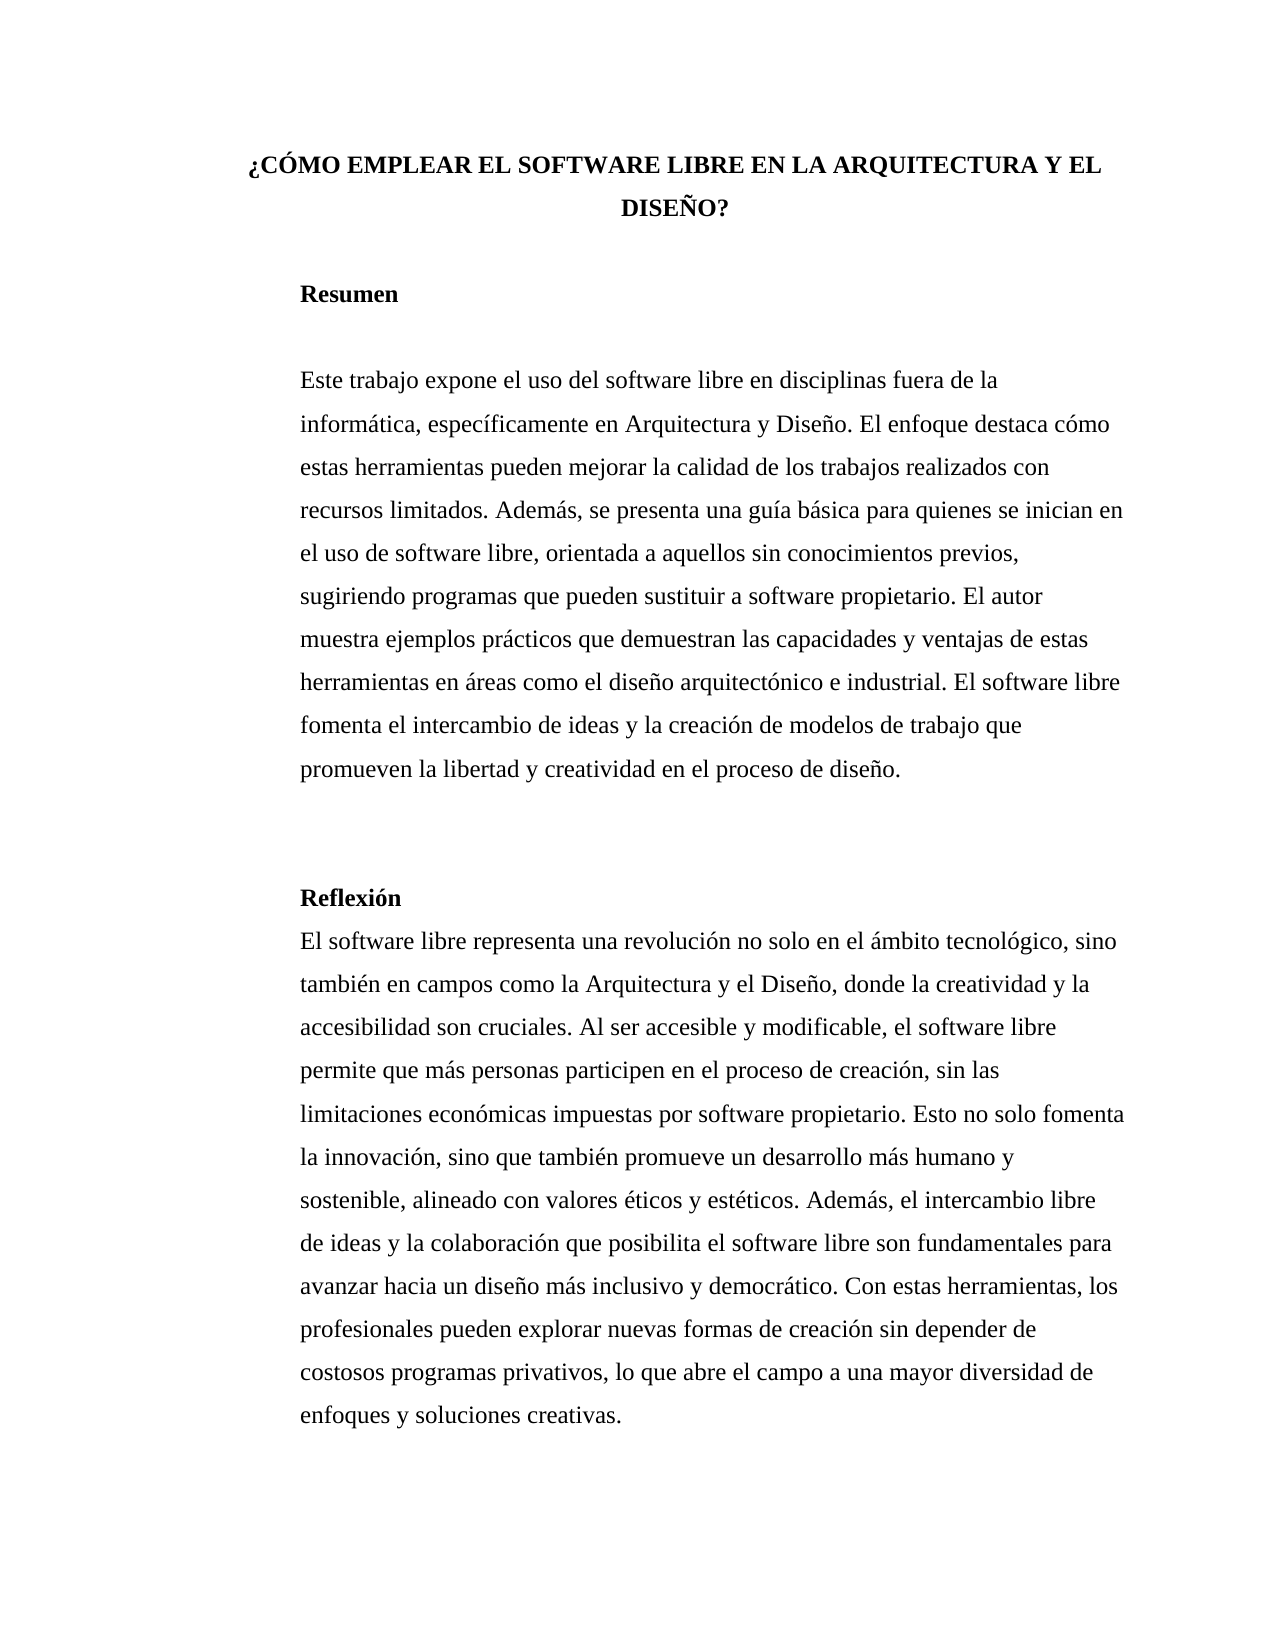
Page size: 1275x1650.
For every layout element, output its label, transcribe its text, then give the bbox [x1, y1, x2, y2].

text Reflexión [225, 883, 1125, 912]
text El software libre representa una revolución no solo en el ámbito tecnológico, sino también en campos como la Arquitectura y el Diseño, donde la creatividad y la accesibilidad son cruciales. Al ser accesible y modificable, el software libre permite que más personas participen en el proceso de creación, sin las limitaciones económicas impuestas por software propietario. Esto no solo fomenta la innovación, sino que también promueve un desarrollo más humano y sostenible, alineado con valores éticos y estéticos. Además, el intercambio libre de ideas y la colaboración que posibilita el software libre son fundamentales para avanzar hacia un diseño más inclusivo y democrático. Con estas herramientas, los profesionales pueden explorar nuevas formas de creación sin depender de costosos programas privativos, lo que abre el campo a una mayor diversidad de enfoques y soluciones creativas. [300, 926, 1125, 1429]
text Resumen [225, 279, 1125, 308]
text Este trabajo expone el uso del software libre en disciplinas fuera de la informática, específicamente en Arquitectura y Diseño. El enfoque destaca cómo estas herramientas pueden mejorar la calidad de los trabajos realizados con recursos limitados. Además, se presenta una guía básica para quienes se inician en el uso de software libre, orientada a aquellos sin conocimientos previos, sugiriendo programas que pueden sustituir a software propietario. El autor muestra ejemplos prácticos que demuestran las capacidades y ventajas de estas herramientas en áreas como el diseño arquitectónico e industrial. El software libre fomenta el intercambio de ideas y la creación de modelos de trabajo que promueven la libertad y creatividad en el proceso de diseño. [300, 366, 1125, 782]
text ¿CÓMO EMPLEAR EL SOFTWARE LIBRE EN LA ARQUITECTURA Y EL DISEÑO? [225, 150, 1125, 222]
